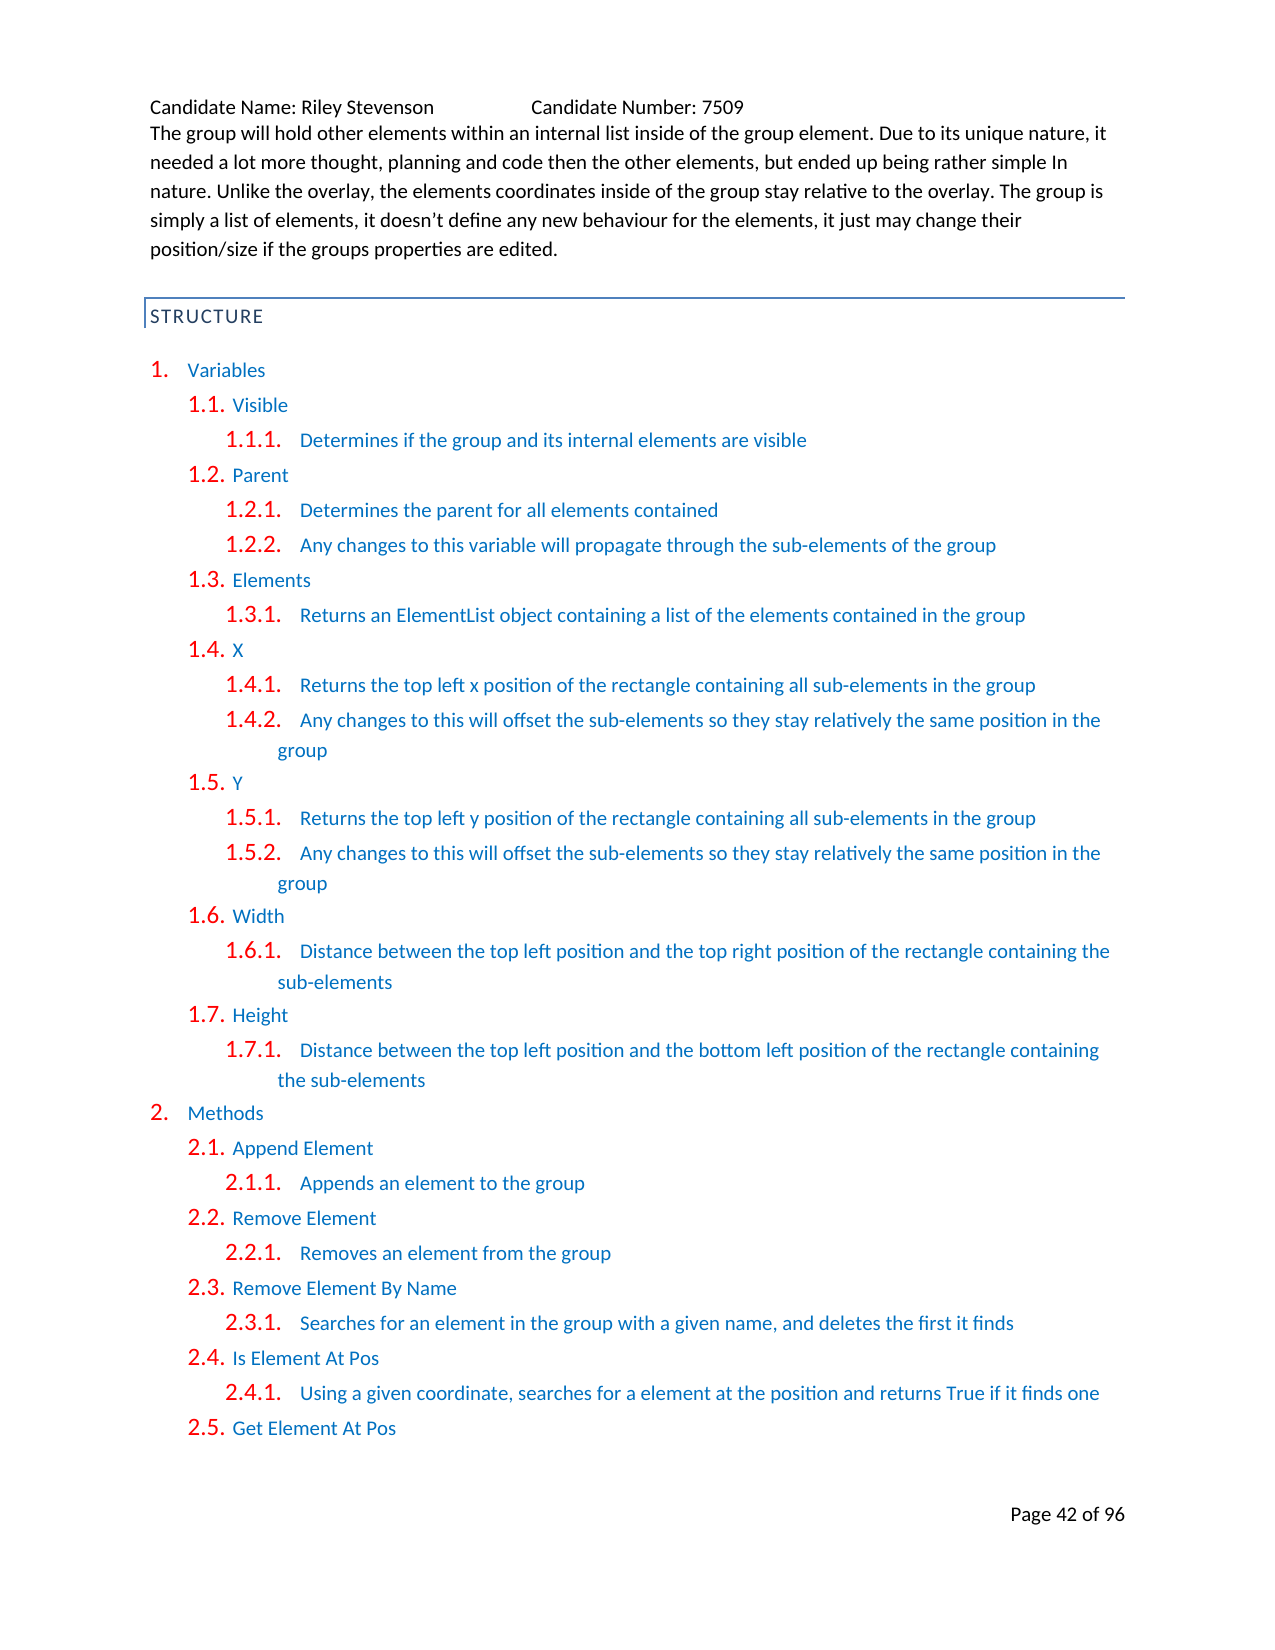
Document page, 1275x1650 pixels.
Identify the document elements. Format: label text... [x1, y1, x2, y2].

list Remove Element [187, 1202, 1125, 1232]
list Append Element [187, 1132, 1125, 1162]
list Distance between the top left position and the top right position of the rectangle containing the sub-elements [225, 935, 1125, 994]
list Using a given coordinate, searches for a element at the position and returns True if it finds one [225, 1377, 1125, 1407]
list Remove Element By Name [187, 1272, 1125, 1302]
list Any changes to this will offset the sub-elements so they stay relatively the same position in the group [225, 703, 1125, 762]
list Elements [187, 563, 1125, 593]
list Get Element At Pos [187, 1412, 1125, 1442]
list Appends an element to the group [225, 1167, 1125, 1197]
list Any changes to this will offset the sub-elements so they stay relatively the same position in the group [225, 836, 1125, 896]
list Any changes to this variable will propagate through the sub-elements of the group [225, 528, 1125, 558]
list Height [187, 998, 1125, 1029]
list Removes an element from the group [225, 1237, 1125, 1267]
list Methods [150, 1097, 1125, 1127]
list X [187, 633, 1125, 663]
list Returns an ElementList object containing a list of the elements contained in the group [225, 598, 1125, 628]
list Is Element At Pos [187, 1342, 1125, 1372]
list Y [187, 766, 1125, 797]
list Variables [150, 353, 1125, 383]
list Parent [187, 458, 1125, 488]
list Width [187, 900, 1125, 930]
list Searches for an element in the group with a given name, and deletes the first it finds [225, 1307, 1125, 1337]
list Returns the top left y position of the rectangle containing all sub-elements in the group [225, 801, 1125, 832]
list Determines the parent for all elements contained [225, 493, 1125, 523]
list Determines if the group and its internal elements are visible [225, 423, 1125, 453]
text The group will hold other elements within an internal list inside of the group element. Due to its unique nature, it needed a lot more thought, planning and code then the other elements, but ended up being rather simple In nature. Unlike the overlay, the elements coordinates inside of the group stay relative to the overlay. The group is simply a list of elements, it doesn’t define any new behaviour for the elements, it just may change their position/size if the groups properties are edited. [150, 120, 1125, 262]
list Returns the top left x position of the rectangle containing all sub-elements in the group [225, 668, 1125, 698]
list Visible [187, 388, 1125, 418]
list Distance between the top left position and the bottom left position of the rectangle containing the sub-elements [225, 1033, 1125, 1093]
subtitle Structure [146, 299, 1125, 328]
